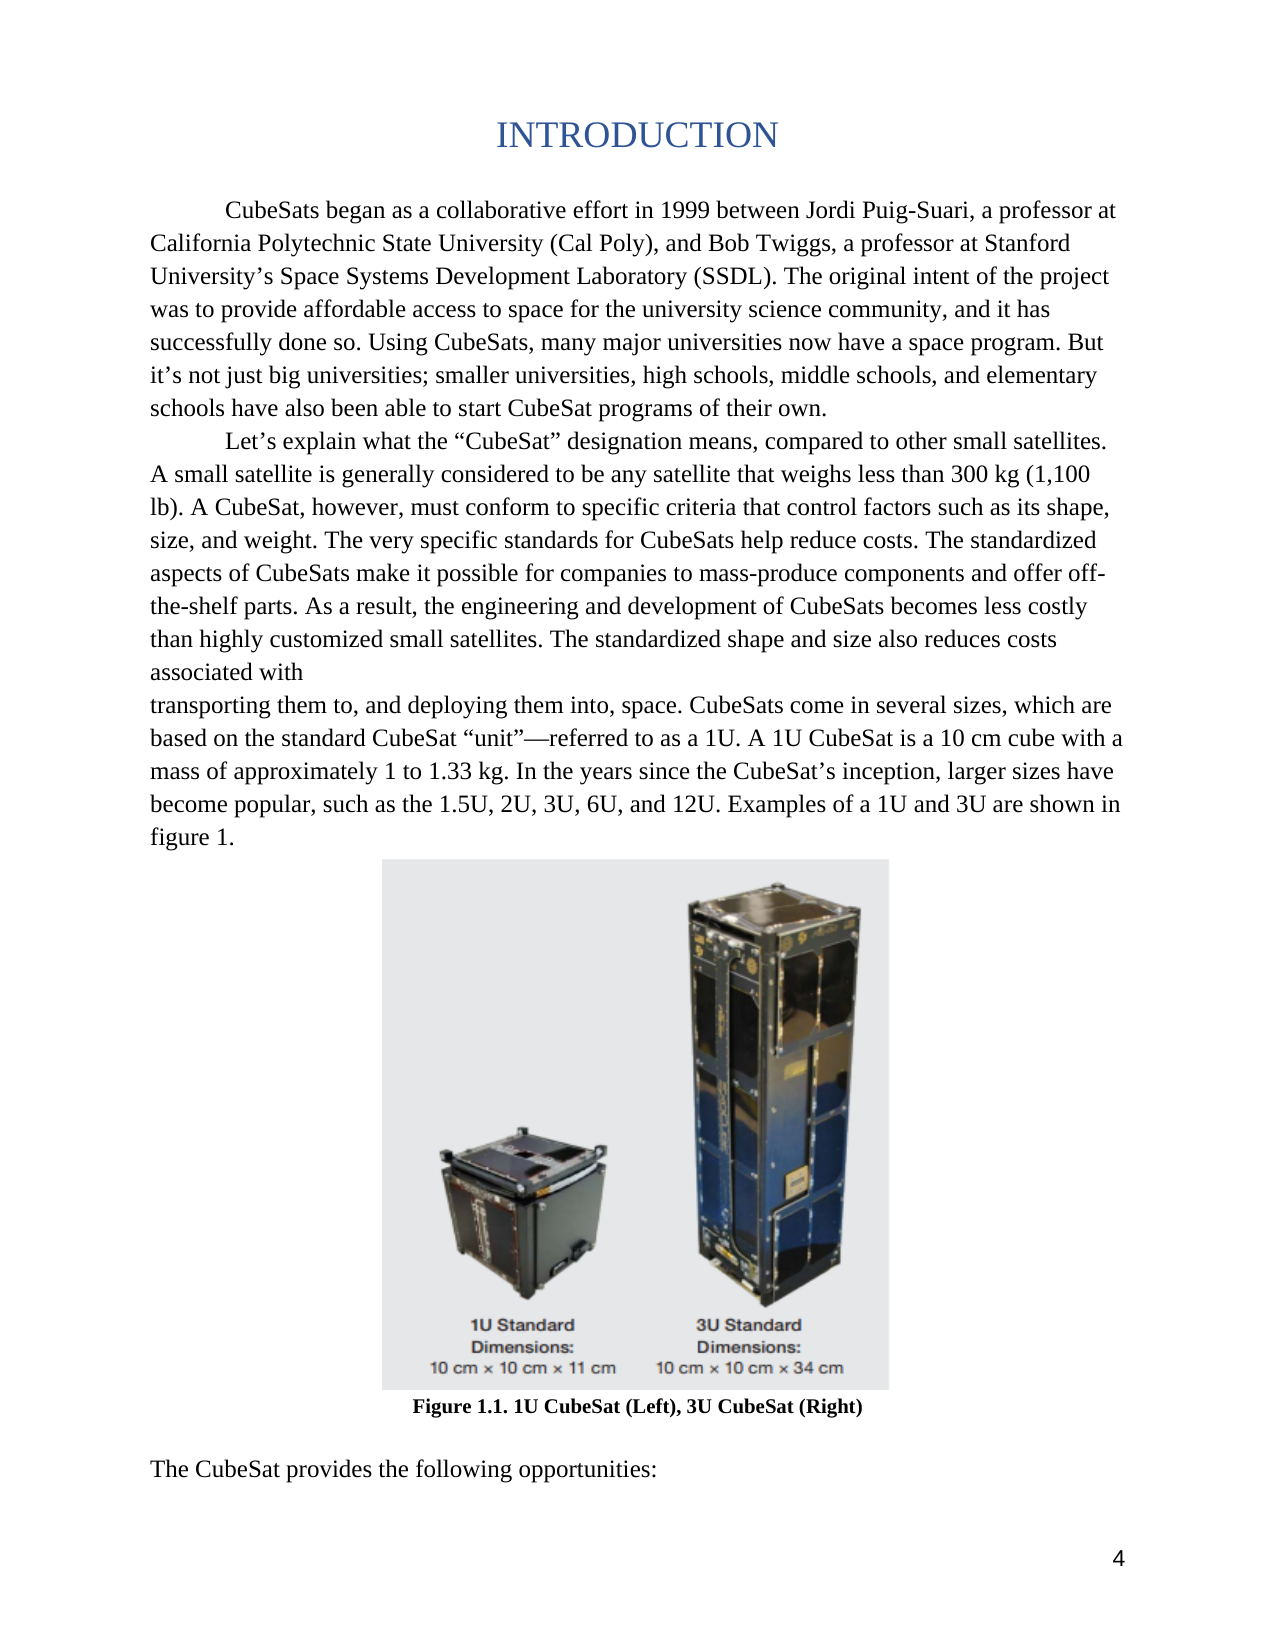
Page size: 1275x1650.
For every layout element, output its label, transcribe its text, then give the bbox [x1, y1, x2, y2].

text transporting them to, and deploying them into, space. CubeSats come in several sizes, which are based on the standard CubeSat “unit”—referred to as a 1U. A 1U CubeSat is a 10 cm cube with a mass of approximately 1 to 1.33 kg. In the years since the CubeSat’s inception, larger sizes have become popular, such as the 1.5U, 2U, 3U, 6U, and 12U. Examples of a 1U and 3U are shown in figure 1. [150, 690, 1125, 851]
text Figure 1.1. 1U CubeSat (Left), 3U CubeSat (Right) [150, 1393, 1125, 1418]
picture [382, 855, 893, 1390]
text CubeSats began as a collaborative effort in 1999 between Jordi Puig-Suari, a professor at California Polytechnic State University (Cal Poly), and Bob Twiggs, a professor at Stanford University’s Space Systems Development Laboratory (SSDL). The original intent of the project was to provide affordable access to space for the university science community, and it has successfully done so. Using CubeSats, many major universities now have a space program. But it’s not just big universities; smaller universities, high schools, middle schools, and elementary schools have also been able to start CubeSat programs of their own. [150, 195, 1125, 422]
text Let’s explain what the “CubeSat” designation means, compared to other small satellites. A small satellite is generally considered to be any satellite that weighs less than 300 kg (1,100 lb). A CubeSat, however, must conform to specific criteria that control factors such as its shape, size, and weight. The very specific standards for CubeSats help reduce costs. The standardized aspects of CubeSats make it possible for companies to mass-produce components and offer off-the-shelf parts. As a result, the engineering and development of CubeSats becomes less costly than highly customized small satellites. The standardized shape and size also reduces costs associated with [150, 426, 1125, 686]
text INTRODUCTION [150, 112, 1125, 156]
text The CubeSat provides the following opportunities: [150, 1454, 1125, 1483]
